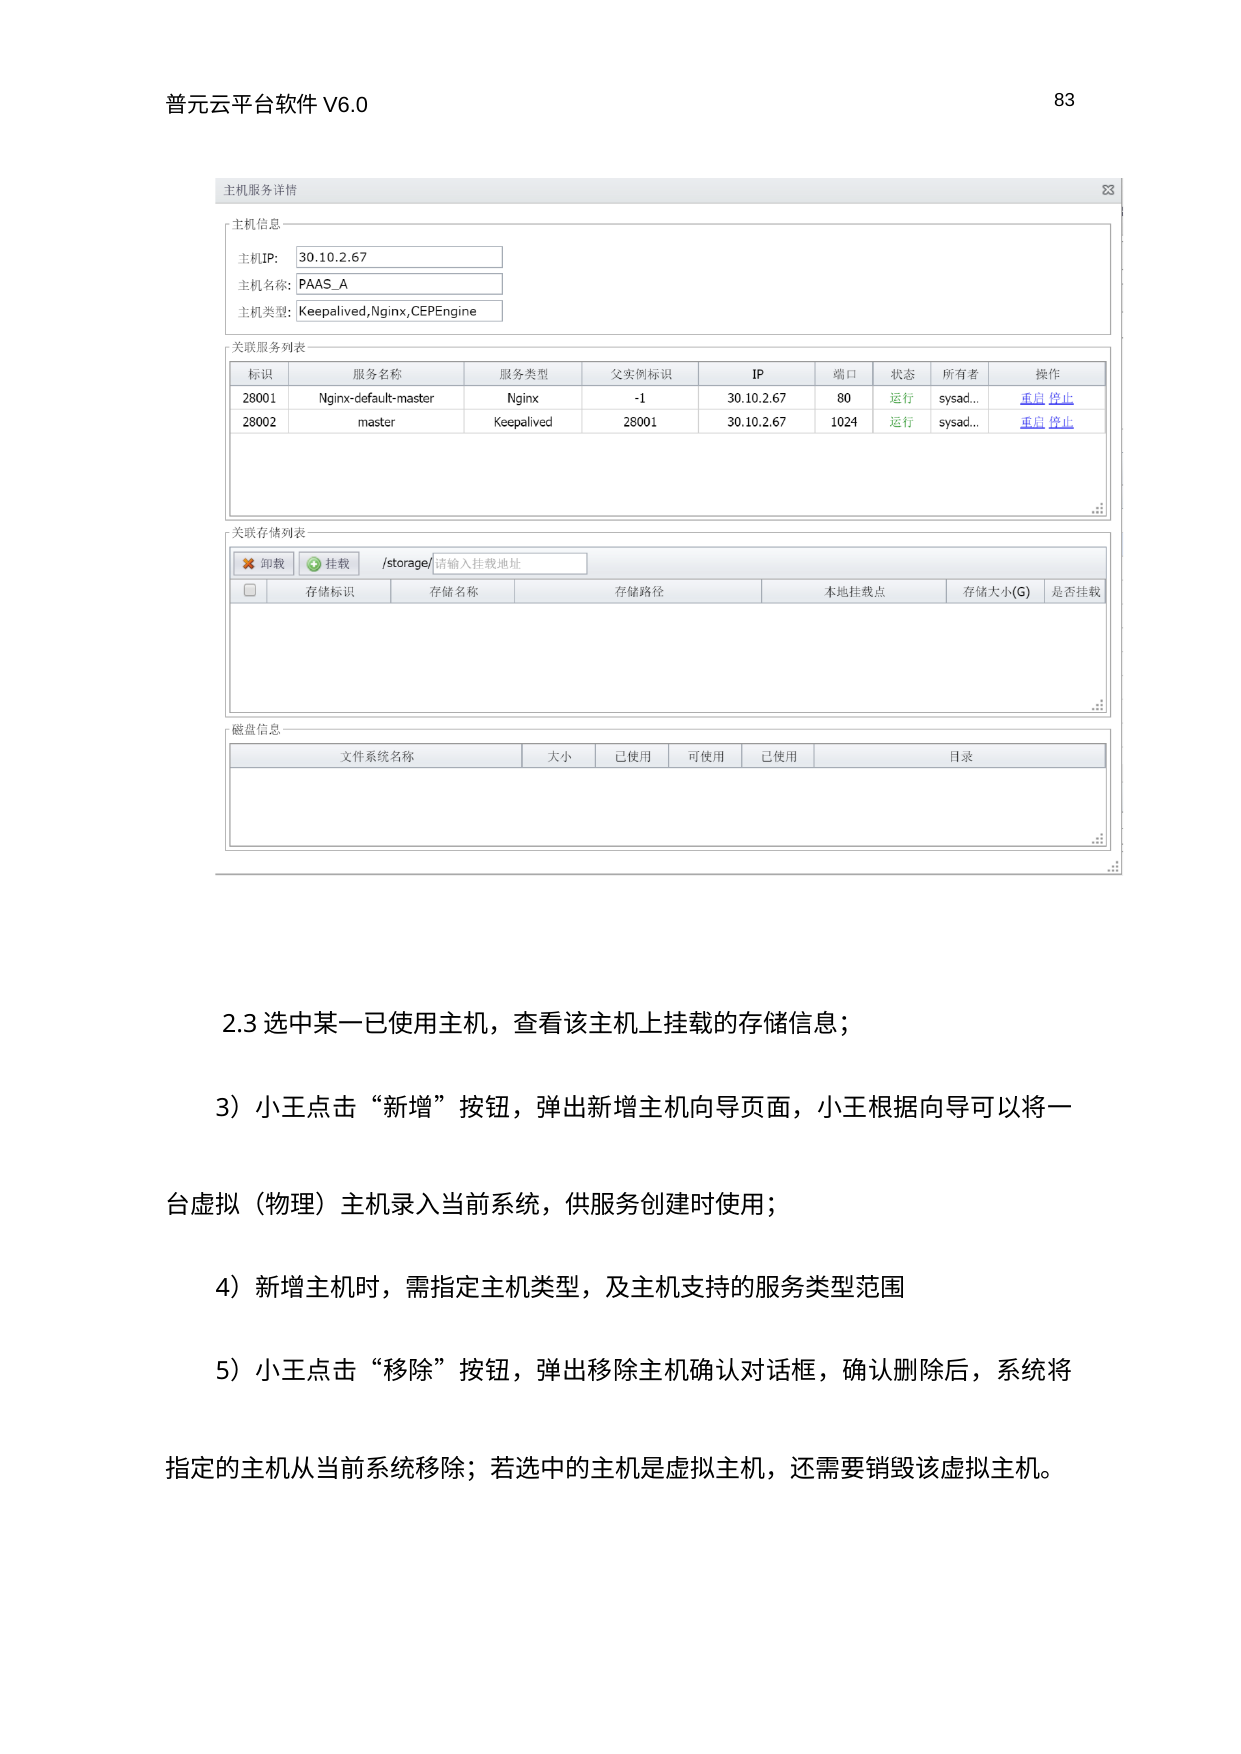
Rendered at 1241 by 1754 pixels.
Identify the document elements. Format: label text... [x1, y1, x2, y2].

picture [215, 178, 1124, 876]
text 5）小王点击“移除”按钮，弹出移除主机确认对话框，确认删除后，系统将指定的主机从当前系统移除；若选中的主机是虚拟主机，还需要销毁该虚拟主机。 [165, 1336, 1075, 1499]
text 2.3 选中某一已使用主机，查看该主机上挂载的存储信息； [165, 989, 1075, 1054]
text 3）小王点击“新增”按钮，弹出新增主机向导页面，小王根据向导可以将一台虚拟（物理）主机录入当前系统，供服务创建时使用； [165, 1073, 1075, 1235]
text 4）新增主机时，需指定主机类型，及主机支持的服务类型范围 [165, 1253, 1075, 1318]
